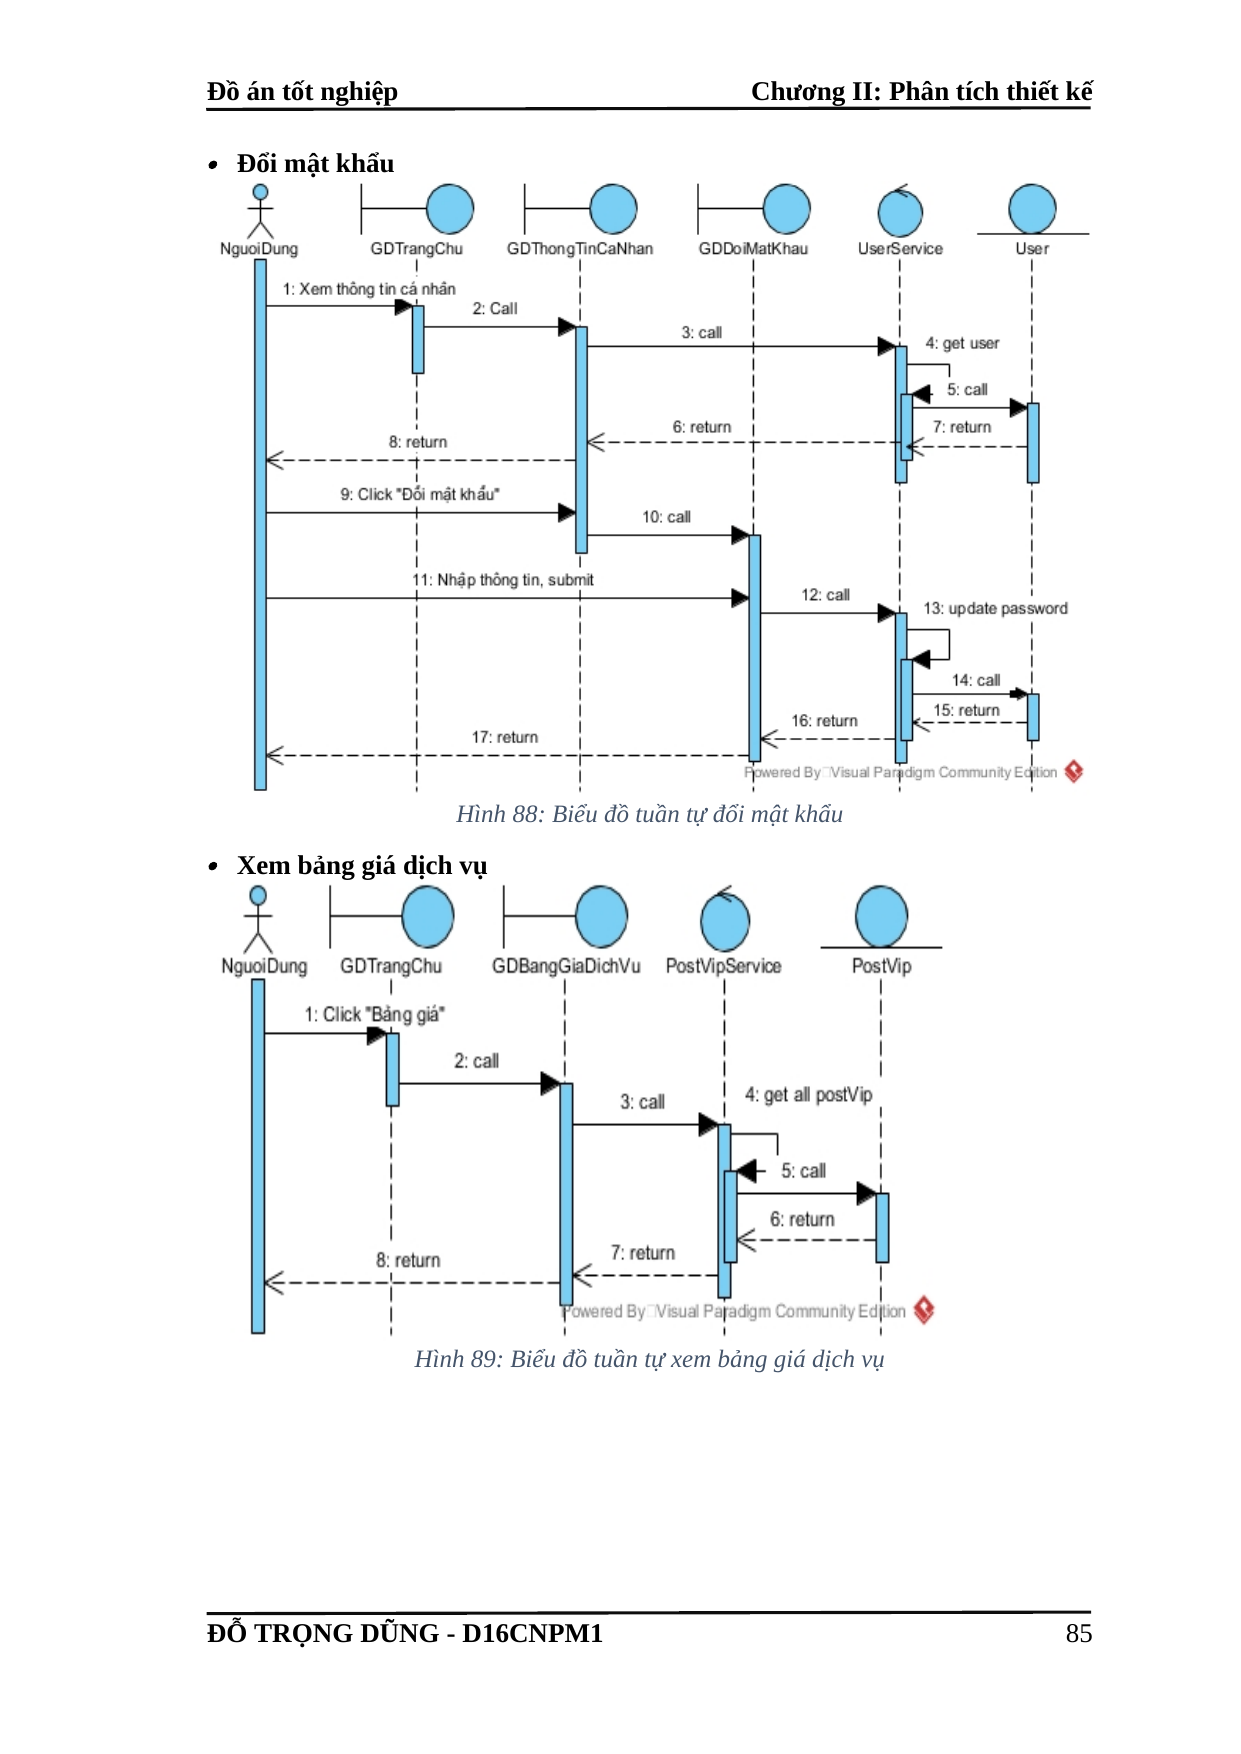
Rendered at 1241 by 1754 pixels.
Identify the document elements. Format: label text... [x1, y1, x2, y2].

picture [206, 181, 1091, 797]
text Hình 89: Biểu đồ tuần tự xem bảng giá dịch vụ [207, 1344, 1093, 1373]
list Xem bảng giá dịch vụ [207, 849, 1093, 880]
picture [206, 882, 943, 1342]
list Đổi mật khẩu [207, 148, 1093, 179]
text Hình 88: Biểu đồ tuần tự đổi mật khẩu [207, 799, 1093, 828]
